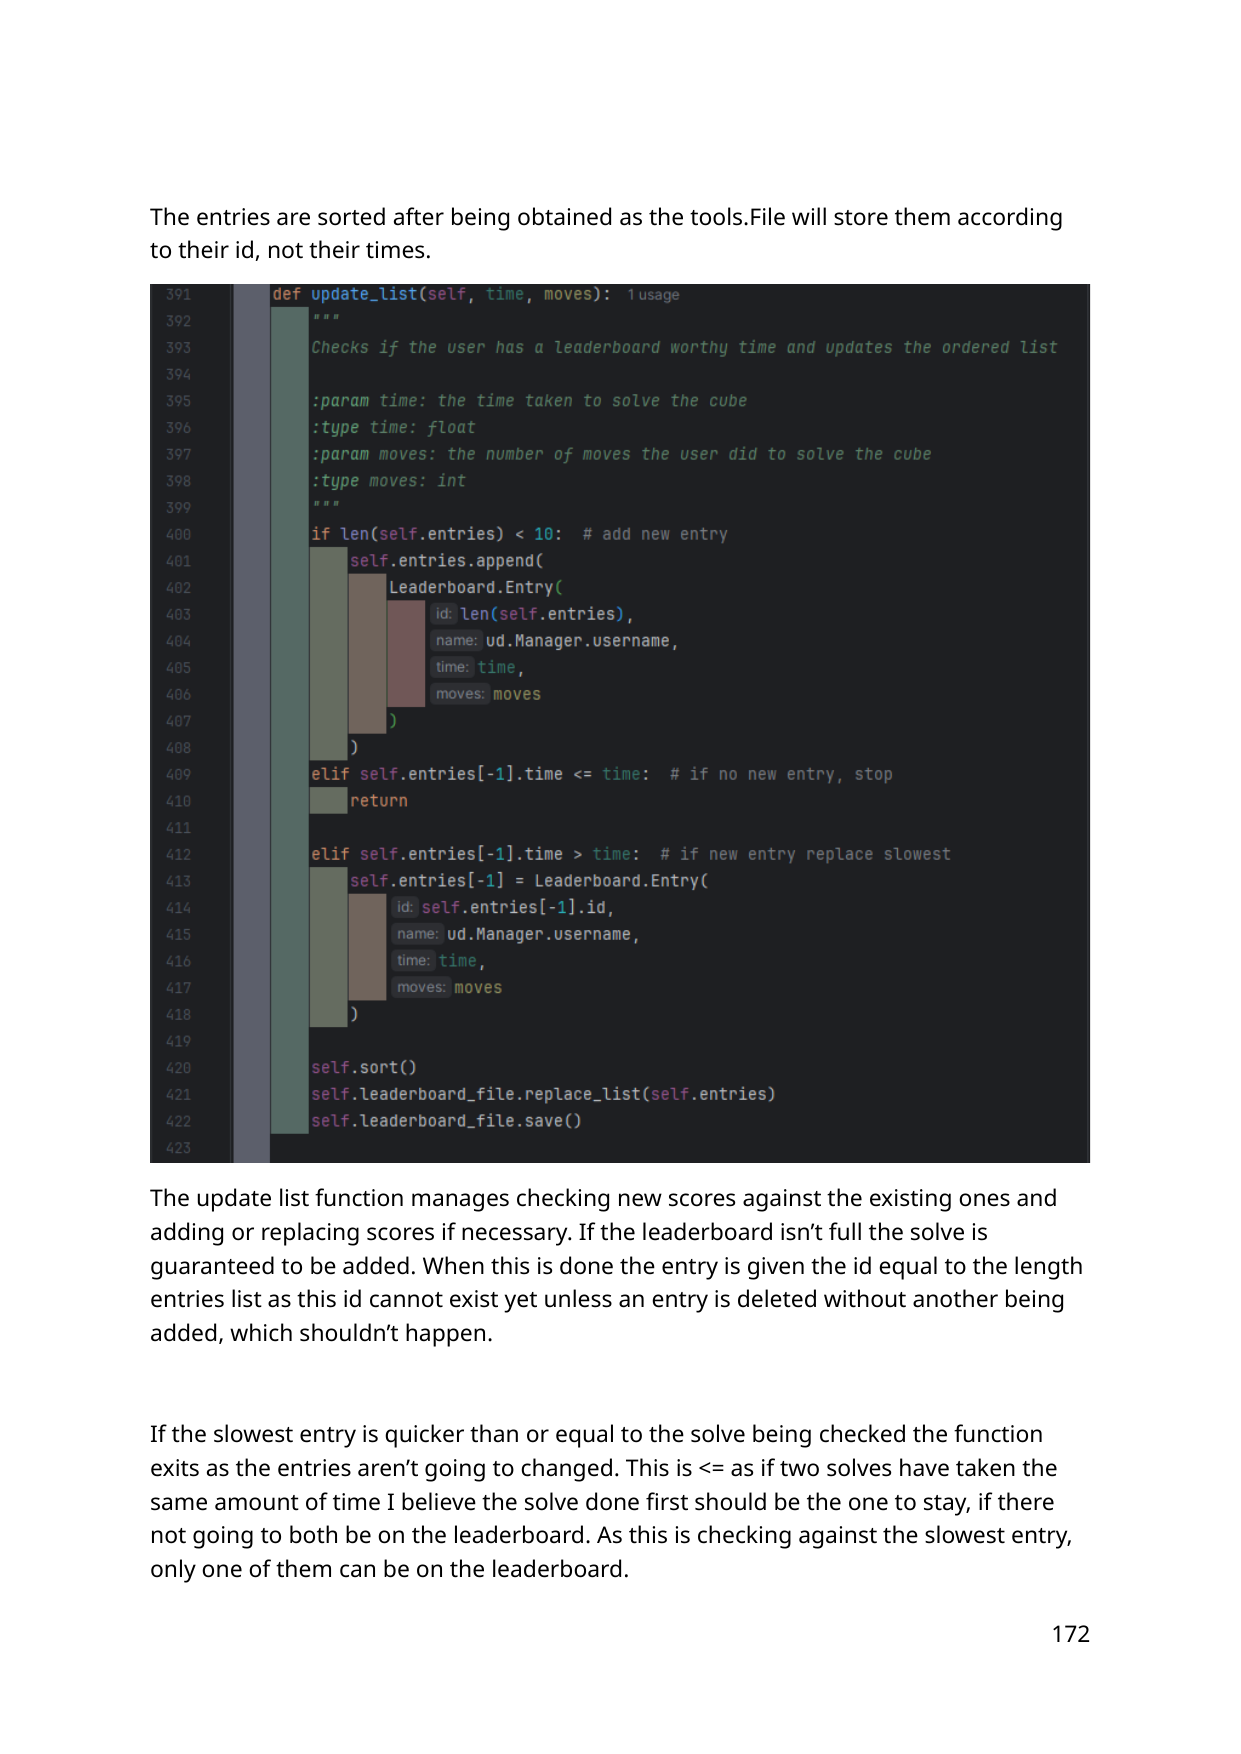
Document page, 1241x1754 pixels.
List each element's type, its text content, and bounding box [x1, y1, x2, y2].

picture [150, 284, 1091, 1163]
text The entries are sorted after being obtained as the tools.File will store them according to their id, not their times. [150, 200, 1090, 265]
text If the slowest entry is quicker than or equal to the solve being checked the function exits as the entries aren’t going to changed. This is <= as if two solves have taken the same amount of time I believe the solve done first should be the one to stay, if there not going to both be on the leaderboard. As this is checking against the slowest entry, only one of them can be on the leaderboard. [150, 1418, 1090, 1584]
text The update list function manages checking new scores against the existing ones and adding or replacing scores if necessary. If the leaderboard isn’t full the solve is guaranteed to be added. When this is done the entry is given the id equal to the length entries list as this id cannot exist yet unless an entry is deleted without another being added, which shouldn’t happen. [150, 1182, 1090, 1348]
